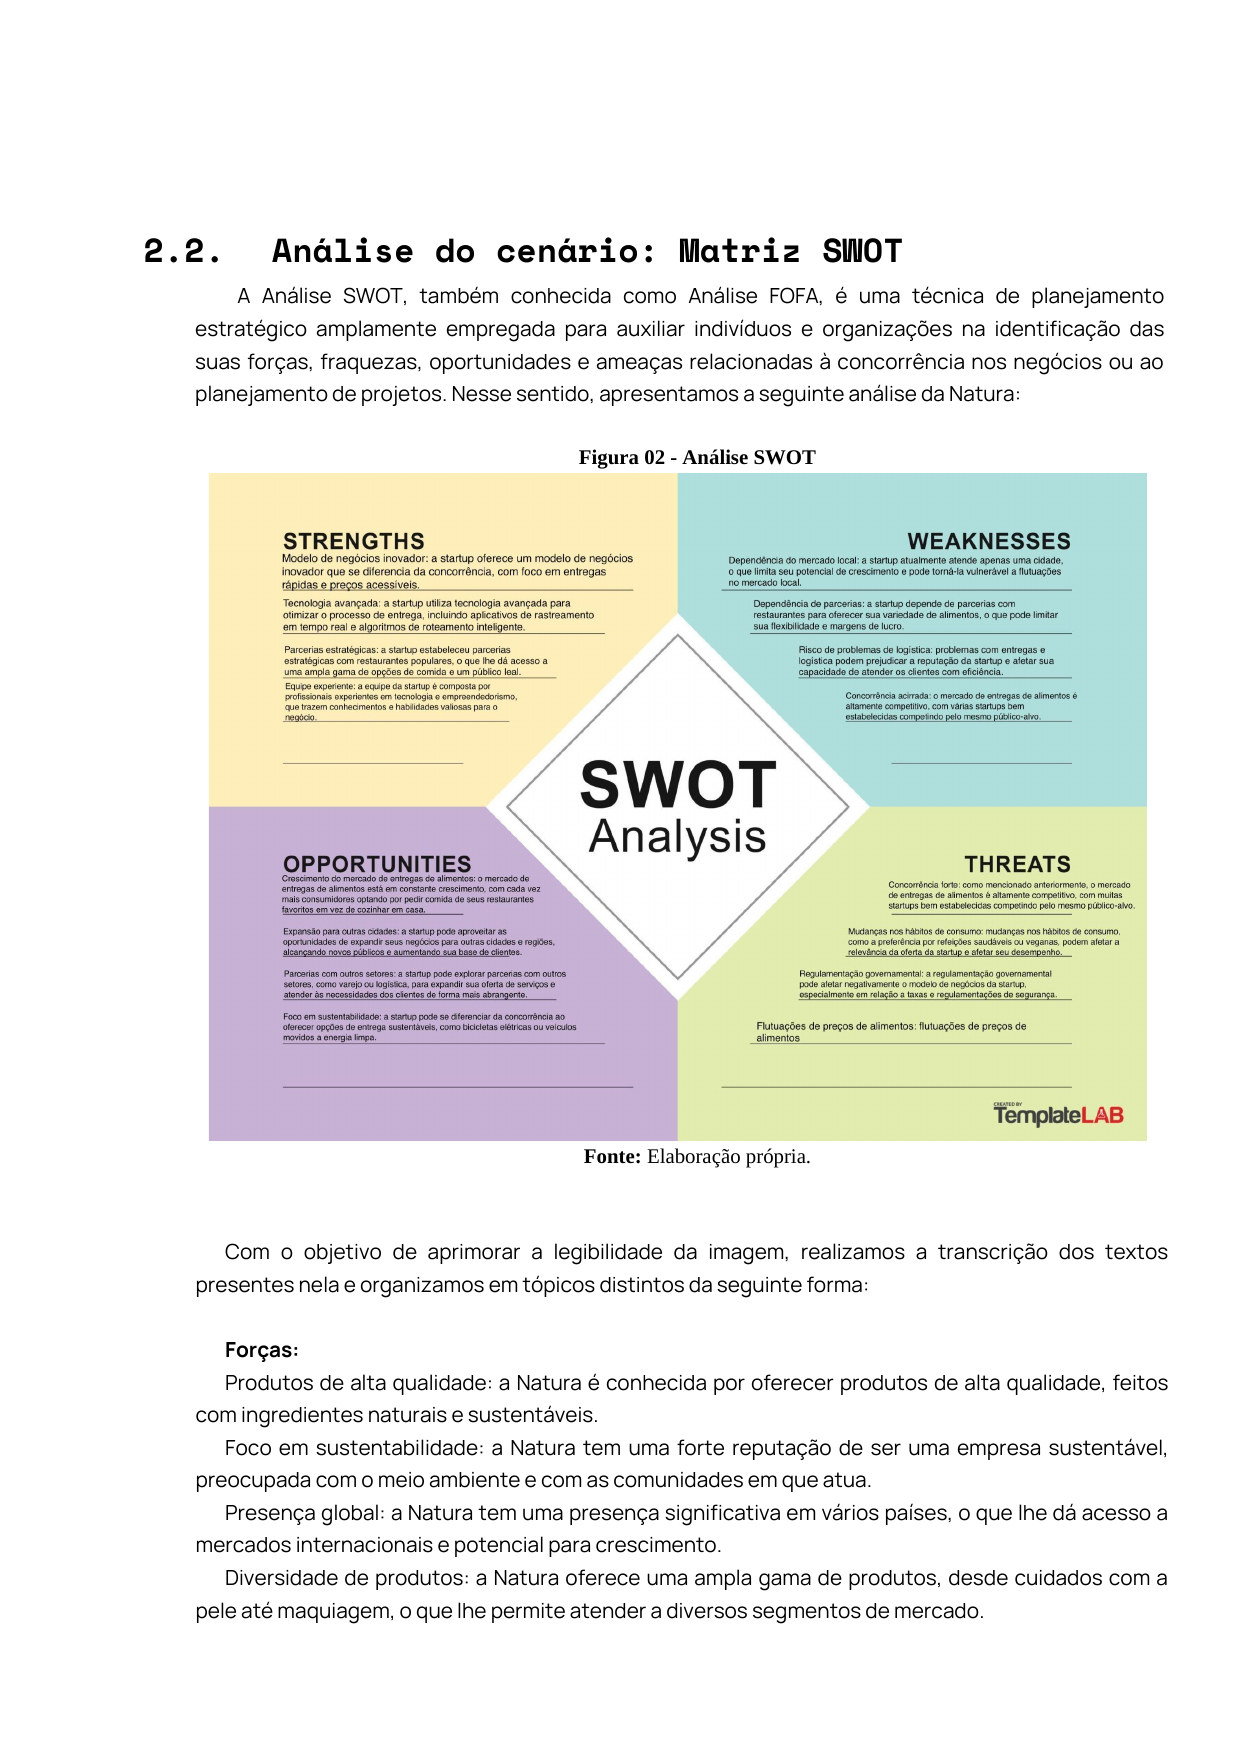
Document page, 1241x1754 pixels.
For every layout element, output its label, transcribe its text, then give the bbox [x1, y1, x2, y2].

subtitle Análise do cenário: Matriz SWOT [195, 225, 1165, 274]
text Produtos de alta qualidade: a Natura é conhecida por oferecer produtos de alta qualidade, feitos com ingredientes naturais e sustentáveis. [195, 1368, 1169, 1429]
picture [208, 473, 1147, 1141]
text Diversidade de produtos: a Natura oferece uma ampla gama de produtos, desde cuidados com a pele até maquiagem, o que lhe permite atender a diversos segmentos de mercado. [195, 1563, 1169, 1624]
text Foco em sustentabilidade: a Natura tem uma forte reputação de ser uma empresa sustentável, preocupada com o meio ambiente e com as comunidades em que atua. [195, 1433, 1169, 1494]
text Com o objetivo de aprimorar a legibilidade da imagem, realizamos a transcrição dos textos presentes nela e organizamos em tópicos distintos da seguinte forma: [195, 1237, 1169, 1298]
text Forças: [195, 1335, 1169, 1363]
text Fonte: Elaboração própria. [195, 1144, 1169, 1168]
text A Análise SWOT, também conhecida como Análise FOFA, é uma técnica de planejamento estratégico amplamente empregada para auxiliar indivíduos e organizações na identificação das suas forças, fraquezas, oportunidades e ameaças relacionadas à concorrência nos negócios ou ao planejamento de projetos. Nesse sentido, apresentamos a seguinte análise da Natura: [195, 282, 1165, 408]
text Presença global: a Natura tem uma presença significativa em vários países, o que lhe dá acesso a mercados internacionais e potencial para crescimento. [195, 1498, 1169, 1559]
